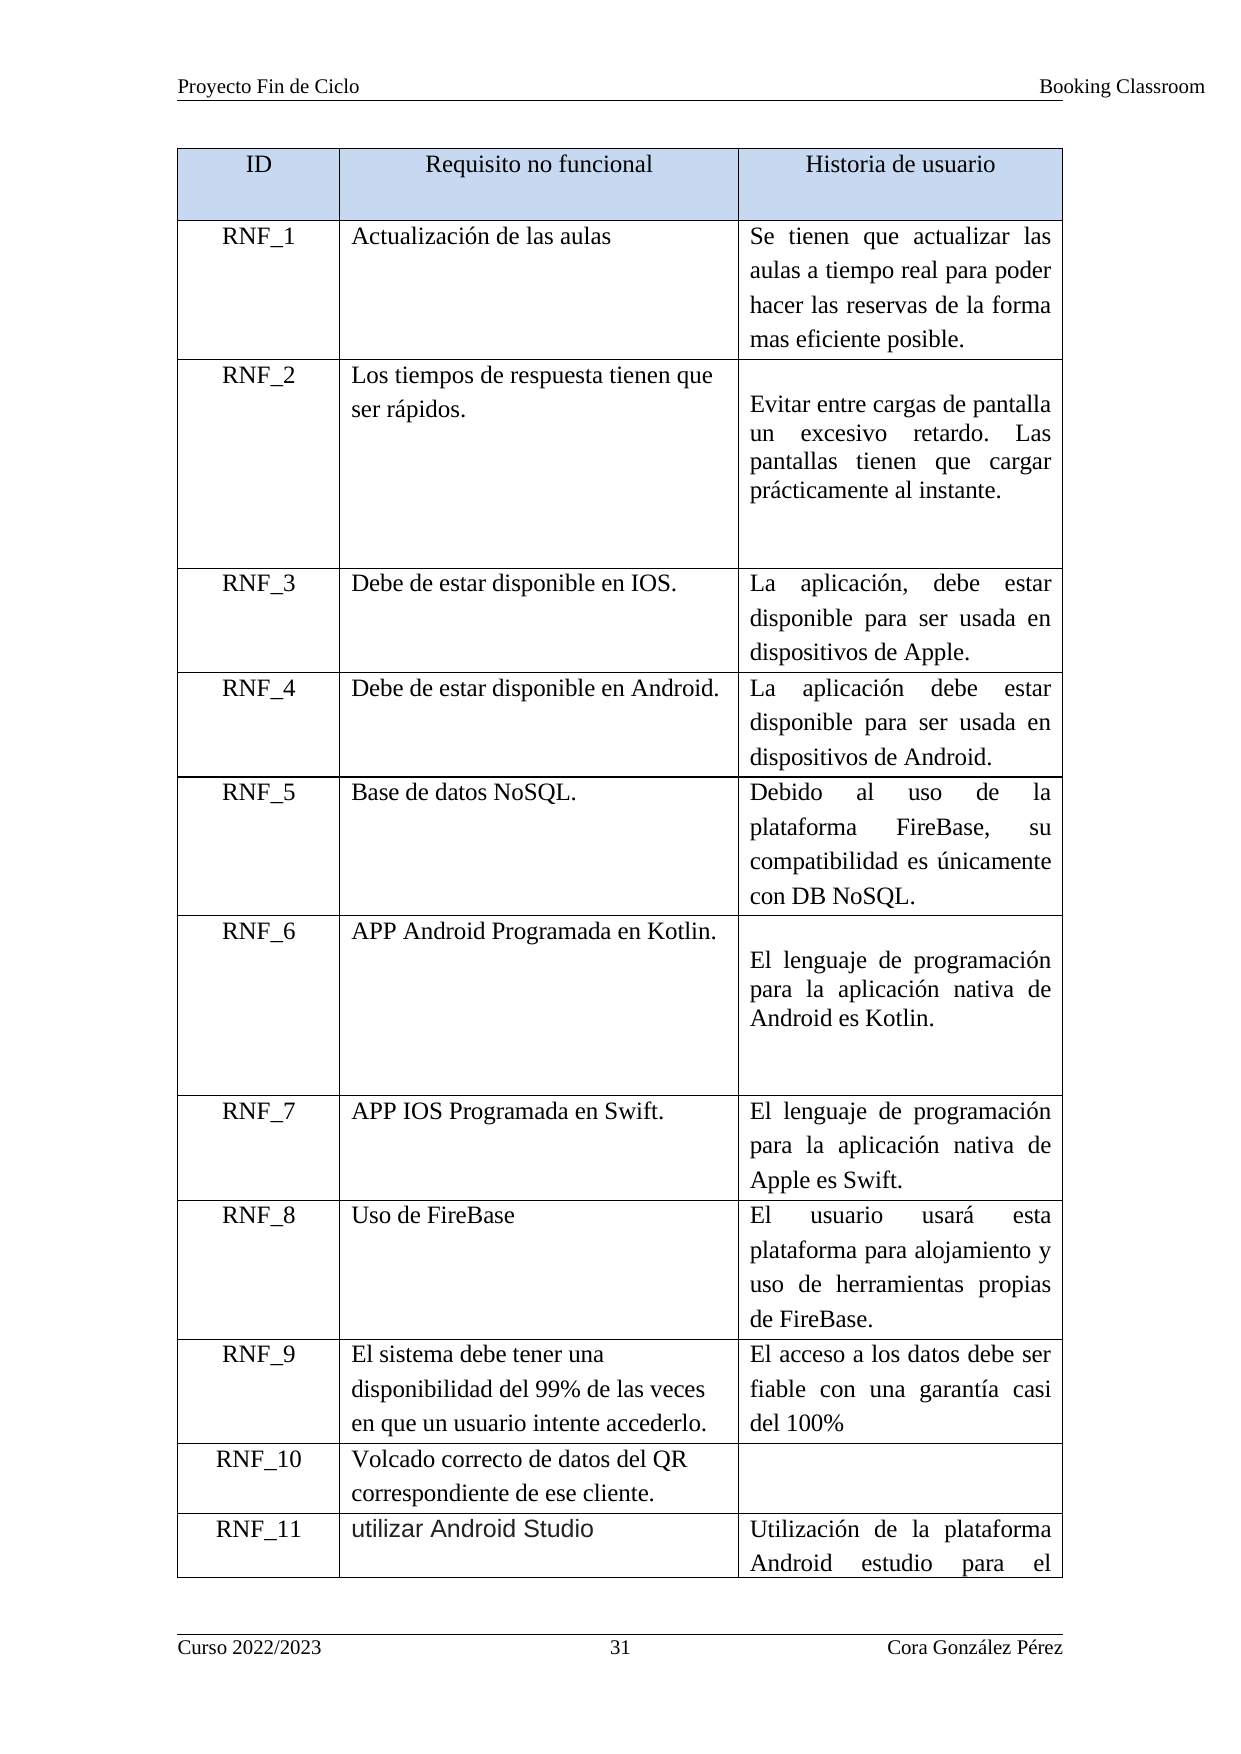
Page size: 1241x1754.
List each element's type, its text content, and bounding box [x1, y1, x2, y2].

table_cell Debe de estar disponible en IOS. [340, 569, 738, 672]
table_cell RNF_9 [178, 1340, 339, 1443]
table_cell RNF_6 [178, 916, 339, 1095]
table_cell RNF_10 [178, 1444, 339, 1513]
table_cell RNF_11 [178, 1514, 339, 1577]
table_cell RNF_7 [178, 1096, 339, 1199]
table_cell El sistema debe tener una disponibilidad del 99% de las veces en que un usuario intente accederlo. [340, 1340, 738, 1443]
table_cell El lenguaje de programación para la aplicación nativa de Apple es Swift. [739, 1096, 1062, 1199]
table_cell Actualización de las aulas [340, 221, 738, 359]
table_cell El acceso a los datos debe ser fiable con una garantía casi del 100% [739, 1340, 1062, 1443]
table_cell RNF_8 [178, 1201, 339, 1338]
table_cell RNF_3 [178, 569, 339, 672]
table_cell Uso de FireBase [340, 1201, 738, 1338]
table_header Requisito no funcional [340, 149, 738, 220]
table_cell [739, 1514, 1062, 1577]
table_cell RNF_1 [178, 221, 339, 359]
table_cell El lenguaje de programación para la aplicación nativa de Android es Kotlin. [739, 916, 1062, 1095]
table_cell La aplicación, debe estar disponible para ser usada en dispositivos de Apple. [739, 569, 1062, 672]
table_cell RNF_2 [178, 360, 339, 567]
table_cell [340, 1514, 738, 1577]
table_cell RNF_5 [178, 778, 339, 915]
table_cell Debido al uso de la plataforma FireBase, su compatibilidad es únicamente con DB NoSQL. [739, 778, 1062, 915]
table_cell RNF_4 [178, 673, 339, 776]
table_cell La aplicación debe estar disponible para ser usada en dispositivos de Android. [739, 673, 1062, 776]
table_cell Base de datos NoSQL. [340, 778, 738, 915]
table_cell APP Android Programada en Kotlin. [340, 916, 738, 1095]
table_cell El usuario usará esta plataforma para alojamiento y uso de herramientas propias de FireBase. [739, 1201, 1062, 1338]
table_cell Evitar entre cargas de pantalla un excesivo retardo. Las pantallas tienen que cargar prácticamente al instante. [739, 360, 1062, 567]
table_cell Los tiempos de respuesta tienen que ser rápidos. [340, 360, 738, 567]
table_header Historia de usuario [739, 149, 1062, 220]
table_cell Se tienen que actualizar las aulas a tiempo real para poder hacer las reservas de la forma mas eficiente posible. [739, 221, 1062, 359]
table_cell Volcado correcto de datos del QR correspondiente de ese cliente. [340, 1444, 738, 1513]
table_cell Debe de estar disponible en Android. [340, 673, 738, 776]
table_header ID [178, 149, 339, 220]
table_cell [739, 1444, 1062, 1513]
table_cell APP IOS Programada en Swift. [340, 1096, 738, 1199]
